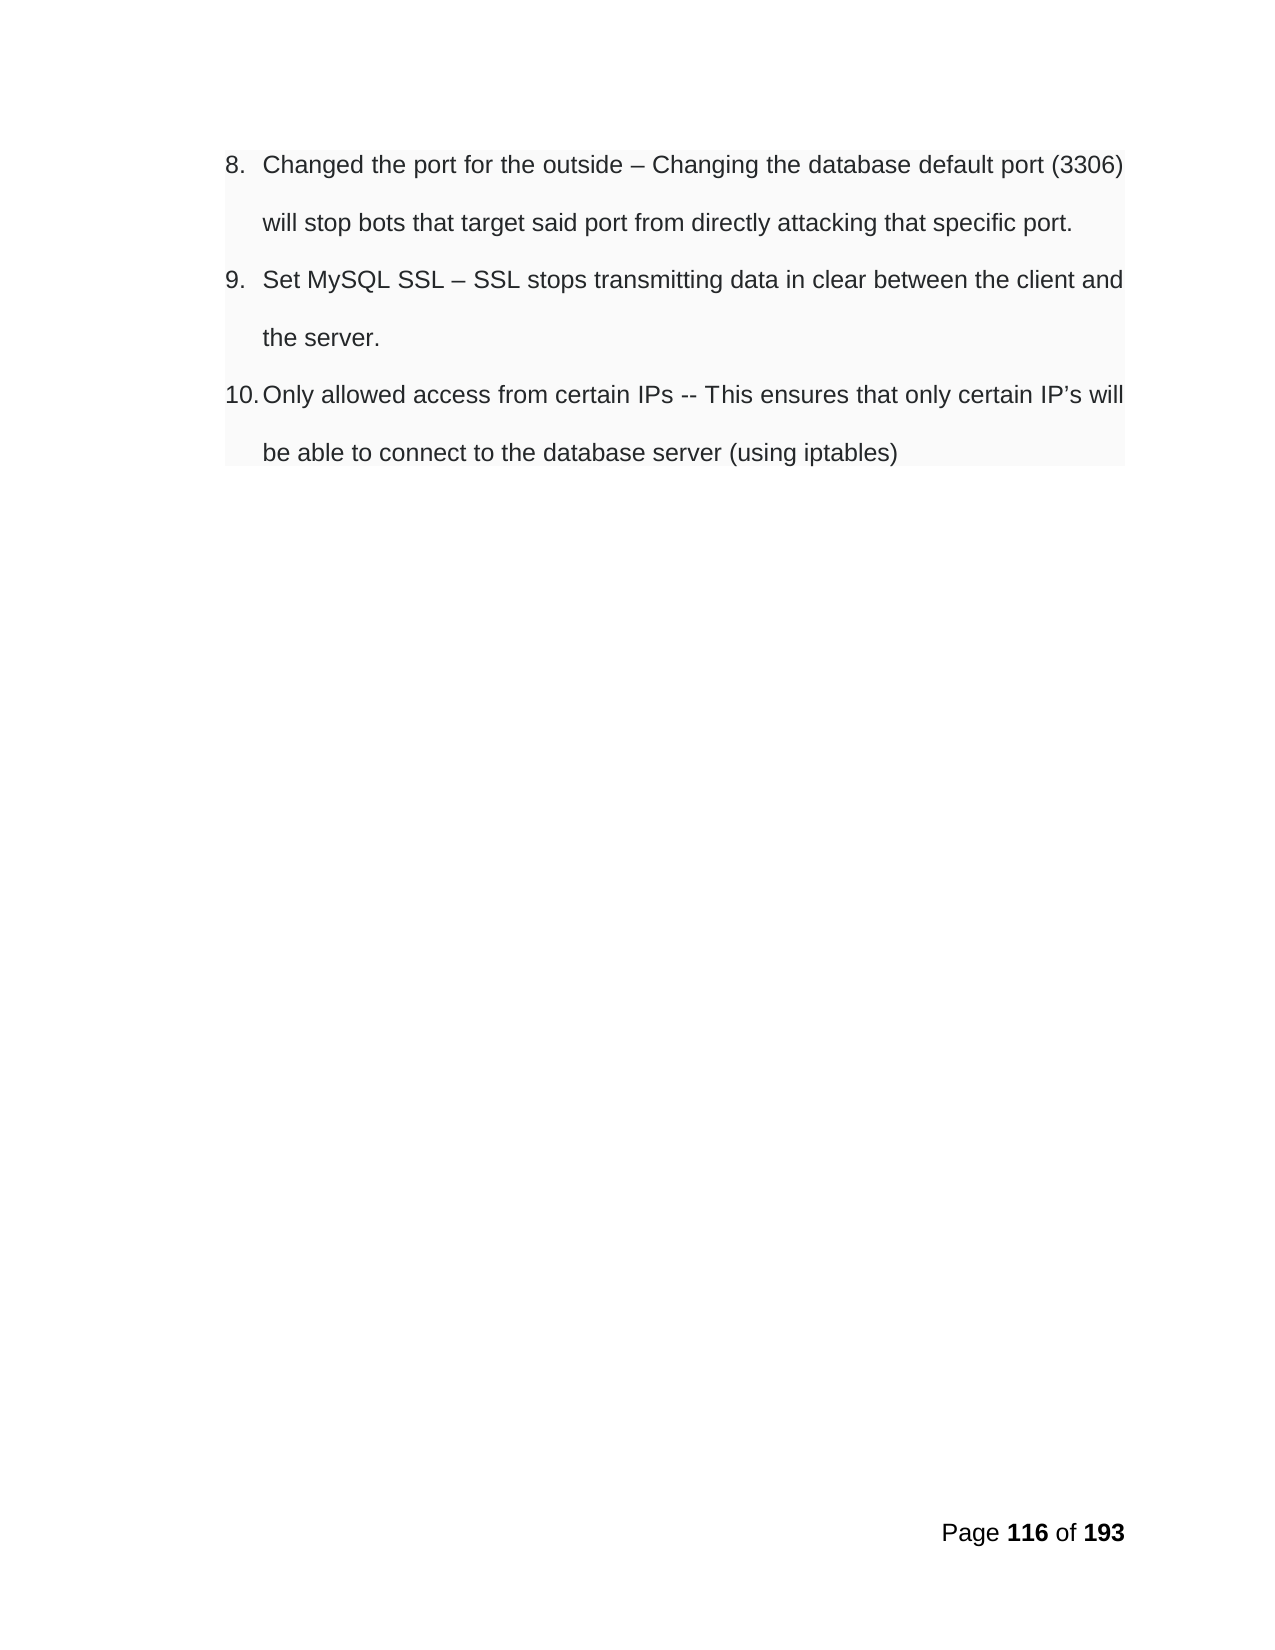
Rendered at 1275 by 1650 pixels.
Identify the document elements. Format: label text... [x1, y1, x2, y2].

list Changed the port for the outside – Changing the database default port (3306) will stop bots that target said port from directly attacking that specific port. [225, 150, 1125, 236]
list Only allowed access from certain IPs -- This ensures that only certain IP’s will be able to connect to the database server (using iptables) [225, 380, 1125, 466]
list Set MySQL SSL – SSL stops transmitting data in clear between the client and the server. [225, 265, 1125, 351]
